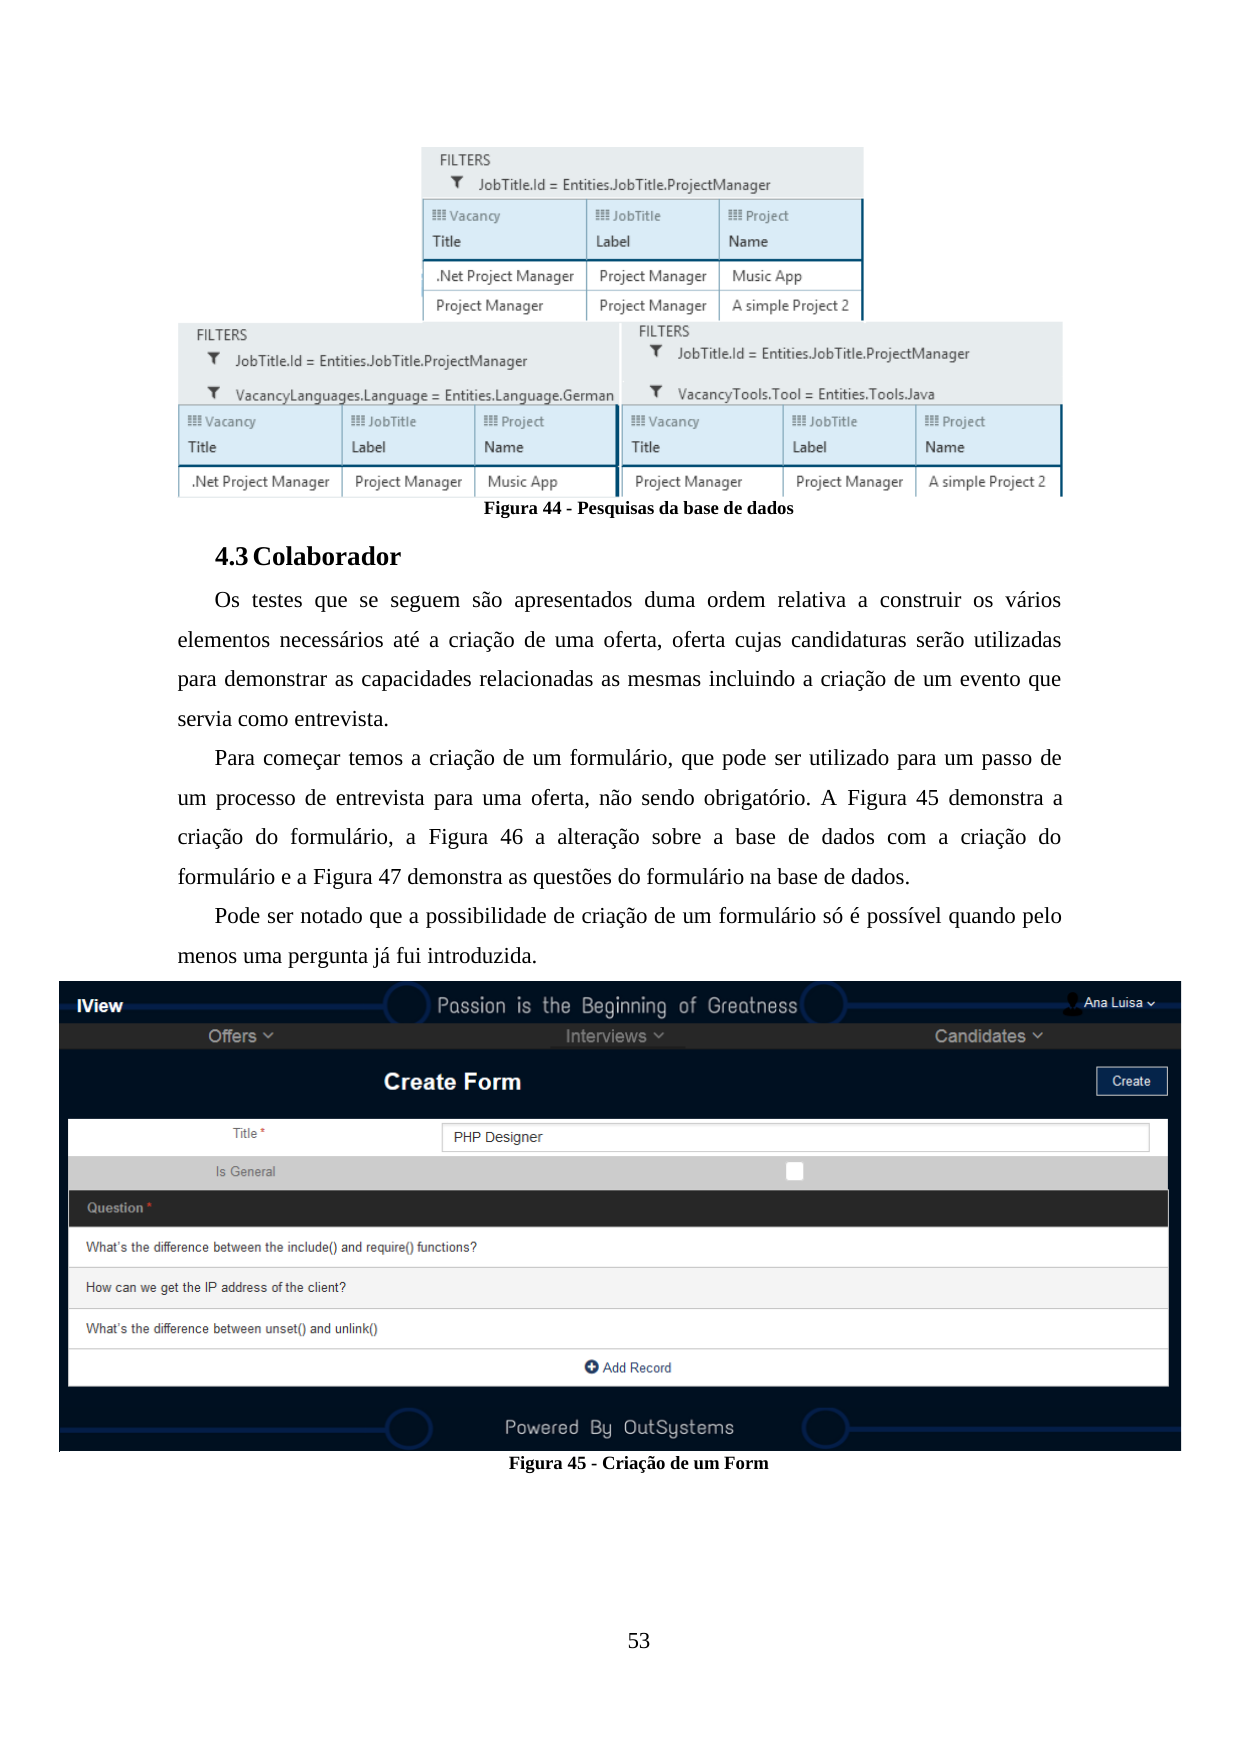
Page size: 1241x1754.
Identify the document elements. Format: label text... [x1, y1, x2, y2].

text Pode ser notado que a possibilidade de criação de um formulário só é possível quando pelo menos uma pergunta já fui introduzida. [177, 902, 1063, 968]
text Os testes que se seguem são apresentados duma ordem relativa a construir os vários elementos necessários até a criação de uma oferta, oferta cujas candidaturas serão utilizadas para demonstrar as capacidades relacionadas as mesmas incluindo a criação de um evento que servia como entrevista. [177, 586, 1063, 731]
subtitle Colaborador [215, 540, 1063, 571]
picture [59, 981, 1182, 1452]
picture [177, 147, 1063, 498]
text Para começar temos a criação de um formulário, que pode ser utilizado para um passo de um processo de entrevista para uma oferta, não sendo obrigatório. A Figura 45 demonstra a criação do formulário, a Figura 46 a alteração sobre a base de dados com a criação do formulário e a Figura 47 demonstra as questões do formulário na base de dados. [177, 744, 1063, 889]
